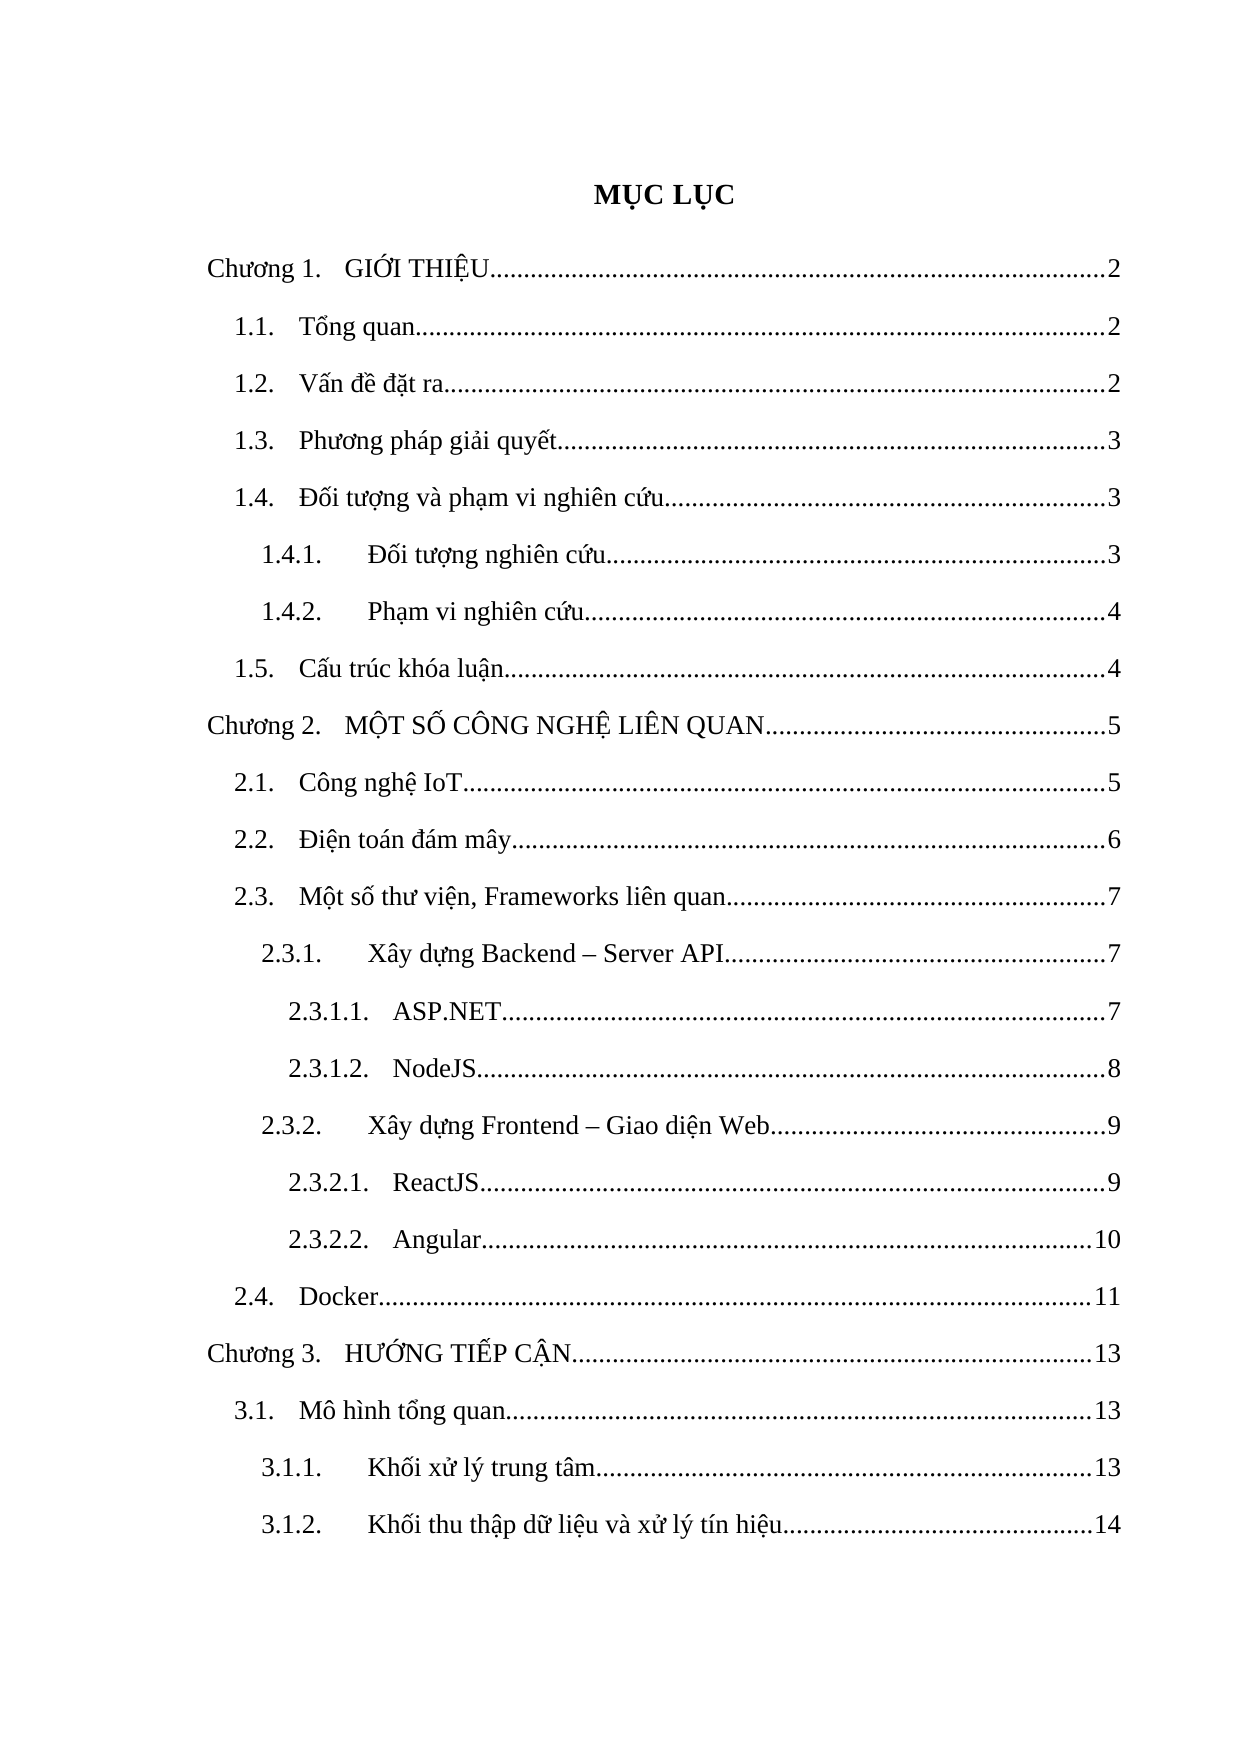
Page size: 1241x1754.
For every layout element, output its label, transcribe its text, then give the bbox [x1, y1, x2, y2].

text 1.1. Tổng quan 2 [234, 309, 1122, 341]
text 2.3.2.1. ReactJS 9 [288, 1166, 1122, 1197]
text 2.2. Điện toán đám mây 6 [234, 823, 1122, 854]
text 1.4.1. Đối tượng nghiên cứu 3 [261, 538, 1122, 569]
title MỤC LỤC [207, 177, 1122, 211]
text 3.1. Mô hình tổng quan 13 [234, 1394, 1122, 1425]
text 2.3.2.2. Angular 10 [288, 1223, 1122, 1254]
text 1.5. Cấu trúc khóa luận 4 [234, 652, 1122, 683]
text 3.1.2. Khối thu thập dữ liệu và xử lý tín hiệu 14 [261, 1508, 1122, 1539]
text 2.4. Docker 11 [234, 1280, 1122, 1311]
text 1.2. Vấn đề đặt ra 2 [234, 367, 1122, 398]
text 3.1.1. Khối xử lý trung tâm 13 [261, 1451, 1122, 1482]
text 2.3.2. Xây dựng Frontend – Giao diện Web 9 [261, 1109, 1122, 1140]
text 2.3.1.1. ASP.NET 7 [288, 994, 1122, 1026]
text 1.4. Đối tượng và phạm vi nghiên cứu 3 [234, 481, 1122, 512]
text Chương 1. GIỚI THIỆU 2 [207, 252, 1122, 284]
text Chương 2. MỘT SỐ CÔNG NGHỆ LIÊN QUAN 5 [207, 709, 1122, 740]
text 1.4.2. Phạm vi nghiên cứu 4 [261, 595, 1122, 626]
text 2.3.1. Xây dựng Backend – Server API 7 [261, 937, 1122, 969]
text 1.3. Phương pháp giải quyết 3 [234, 424, 1122, 455]
text 2.1. Công nghệ IoT 5 [234, 766, 1122, 797]
text Chương 3. HƯỚNG TIẾP CẬN 13 [207, 1337, 1122, 1368]
text 2.3. Một số thư viện, Frameworks liên quan 7 [234, 880, 1122, 912]
text 2.3.1.2. NodeJS 8 [288, 1052, 1122, 1083]
